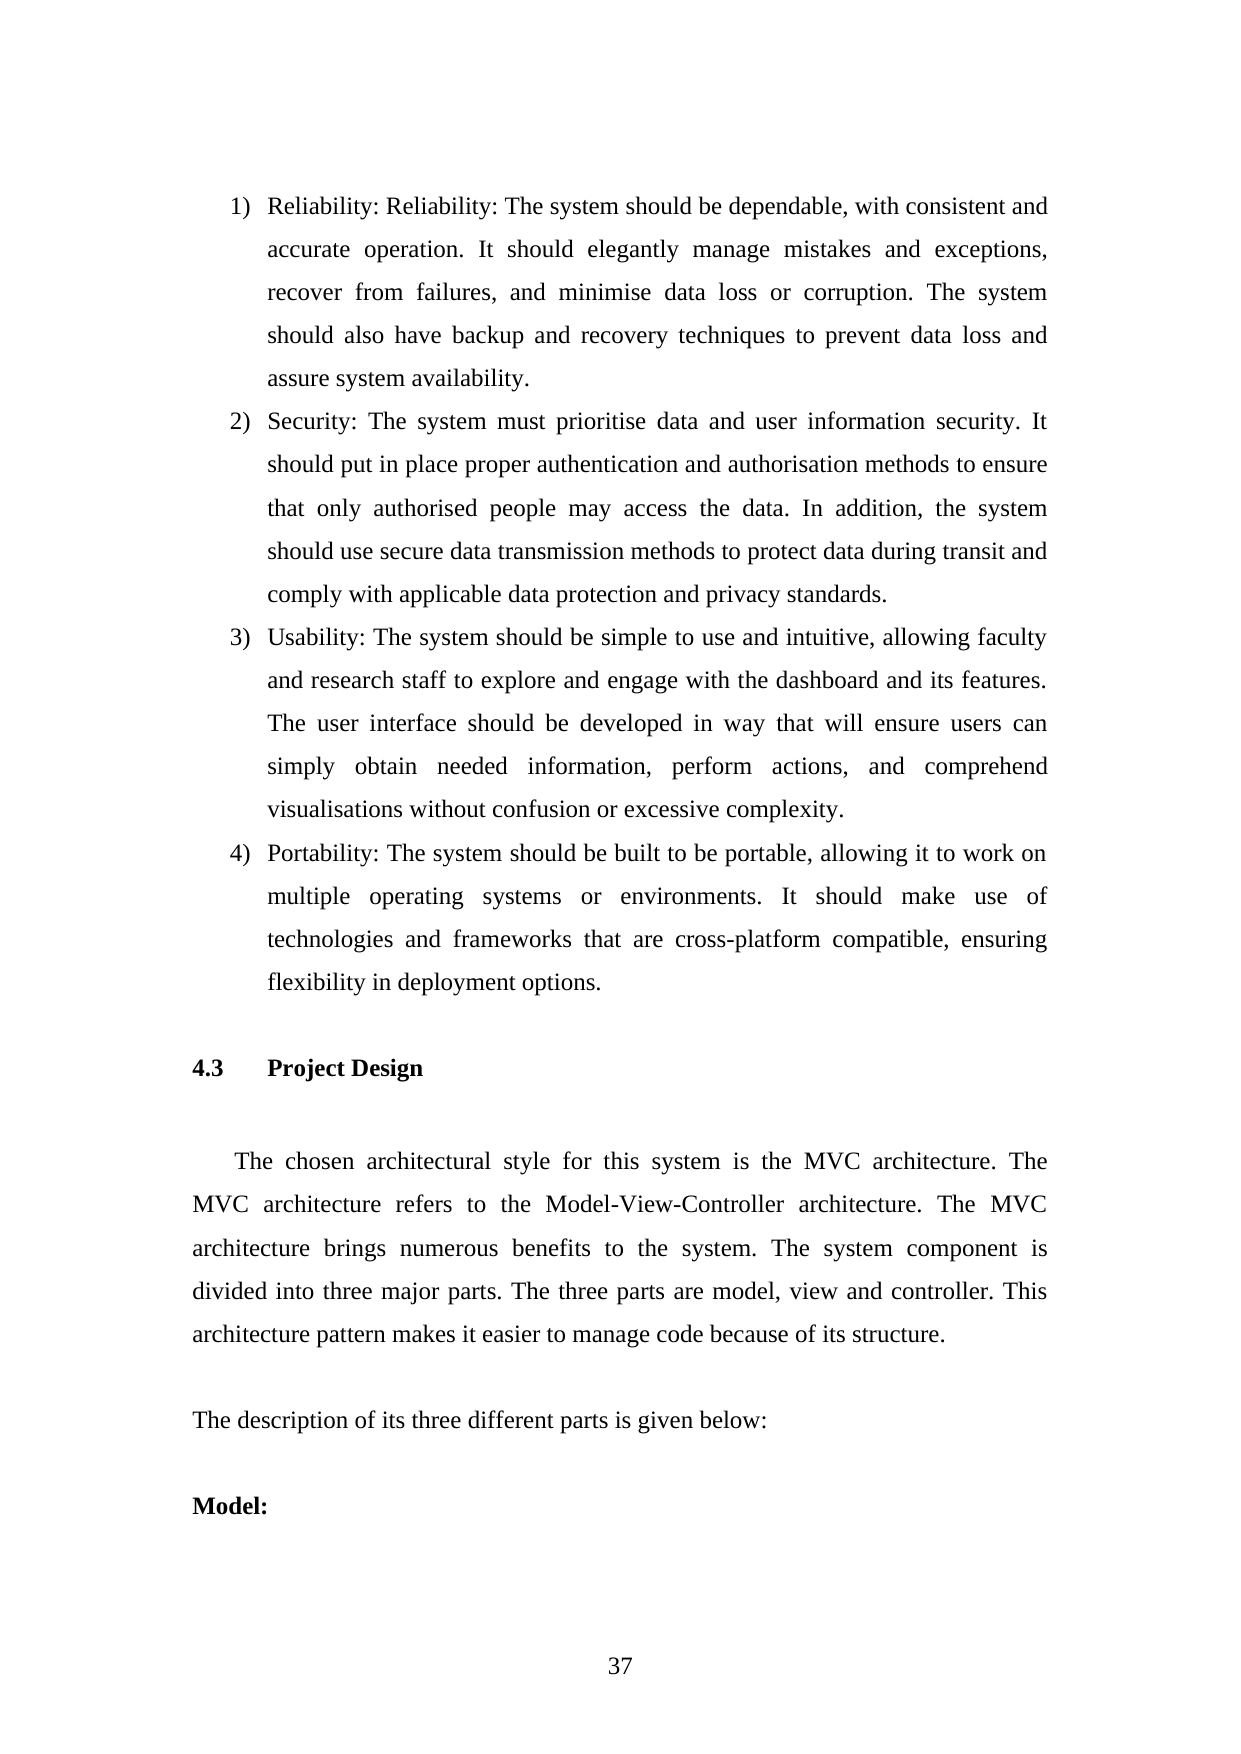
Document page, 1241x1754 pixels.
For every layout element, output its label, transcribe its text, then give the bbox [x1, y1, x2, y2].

list Portability: The system should be built to be portable, allowing it to work on multiple operating systems or environments. It should make use of technologies and frameworks that are cross-platform compatible, ensuring flexibility in deployment options. [229, 838, 1048, 996]
subtitle Project Design [192, 1053, 1048, 1082]
list Usability: The system should be simple to use and intuitive, allowing faculty and research staff to explore and engage with the dashboard and its features. The user interface should be developed in way that will ensure users can simply obtain needed information, perform actions, and comprehend visualisations without confusion or excessive complexity. [229, 622, 1048, 823]
list Reliability: Reliability: The system should be dependable, with consistent and accurate operation. It should elegantly manage mistakes and exceptions, recover from failures, and minimise data loss or corruption. The system should also have backup and recovery techniques to prevent data loss and assure system availability. [229, 191, 1048, 392]
list Security: The system must prioritise data and user information security. It should put in place proper authentication and authorisation methods to ensure that only authorised people may access the data. In addition, the system should use secure data transmission methods to protect data during transit and comply with applicable data protection and privacy standards. [229, 406, 1048, 608]
text Model: [192, 1491, 1048, 1520]
text The description of its three different parts is given below: [192, 1405, 1048, 1434]
text The chosen architectural style for this system is the MVC architecture. The MVC architecture refers to the Model-View-Controller architecture. The MVC architecture brings numerous benefits to the system. The system component is divided into three major parts. The three parts are model, view and controller. This architecture pattern makes it easier to manage code because of its structure. [192, 1146, 1048, 1348]
